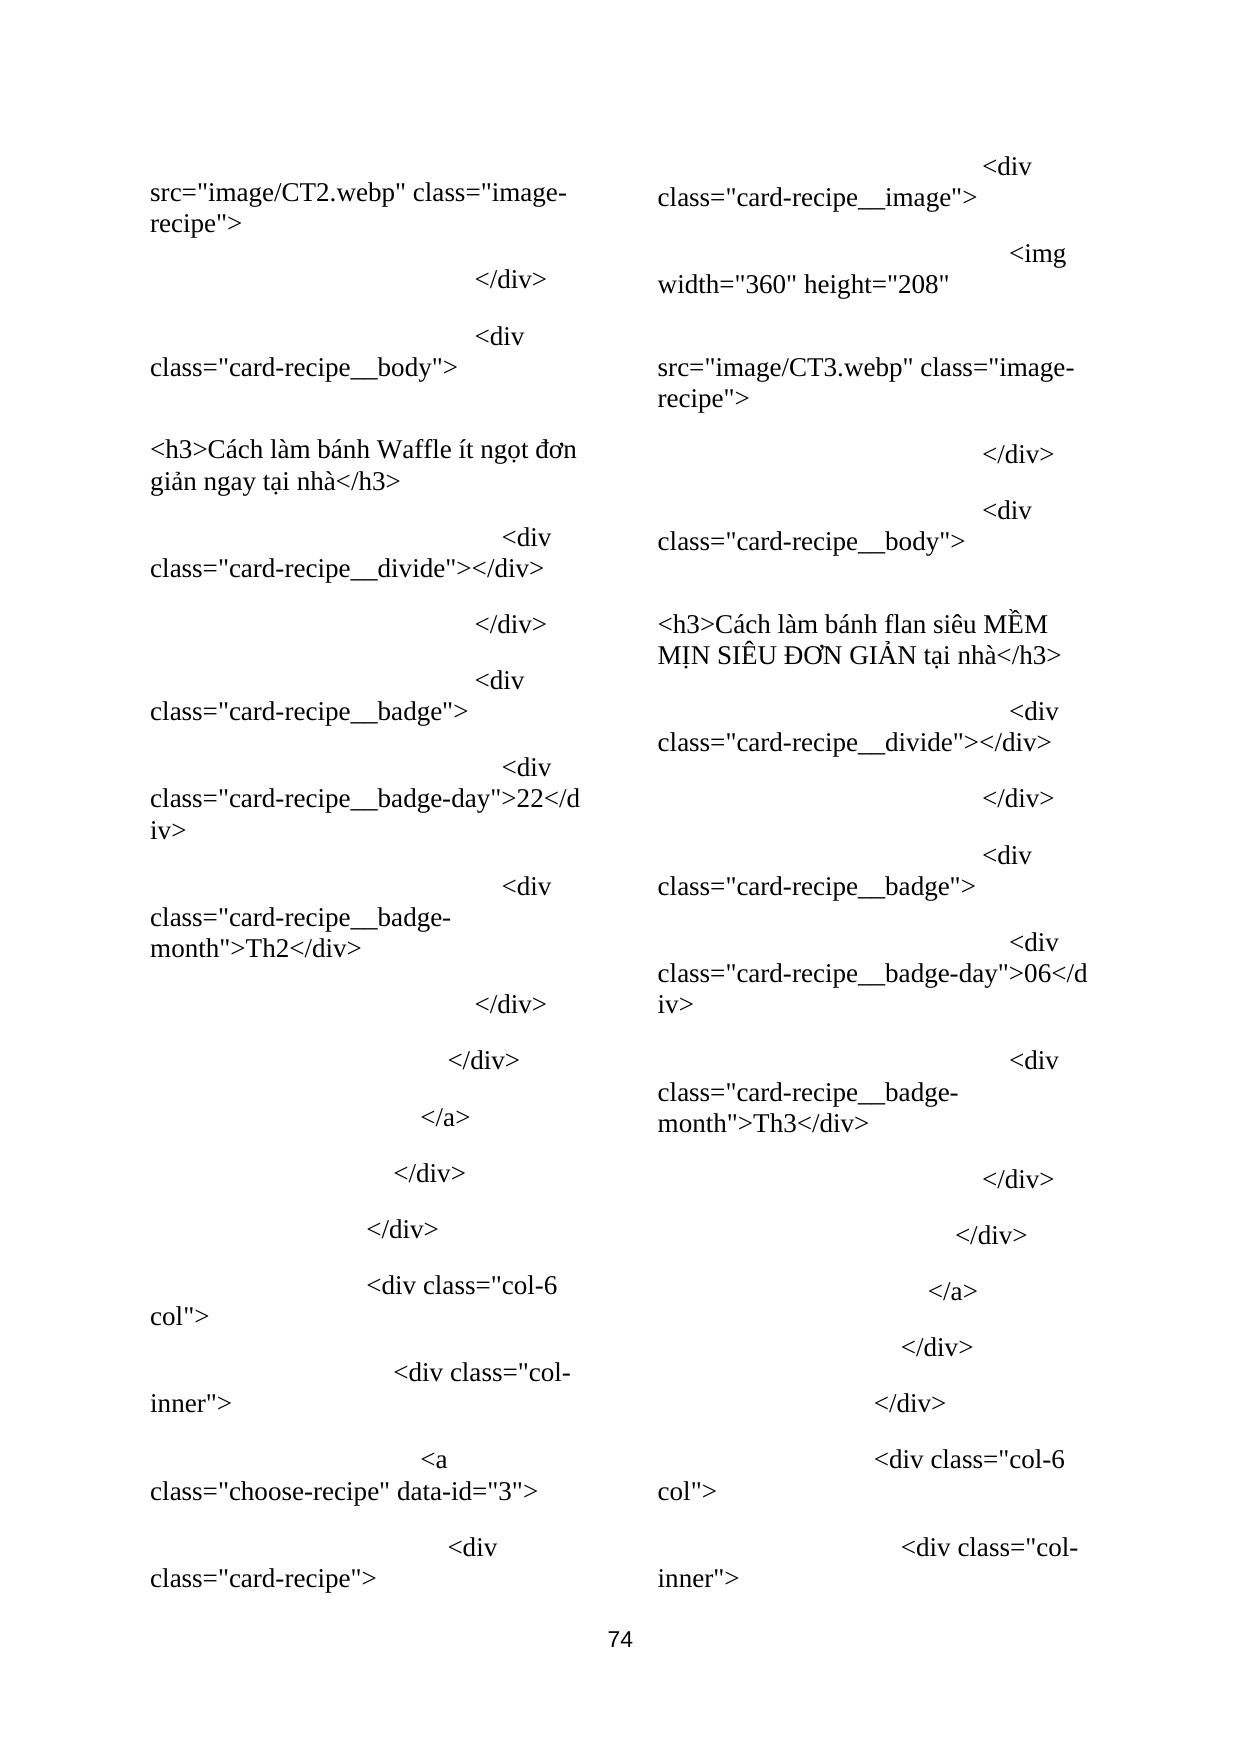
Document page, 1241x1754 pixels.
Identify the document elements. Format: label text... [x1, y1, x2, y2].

text <div class="card-recipe__badge"> [657, 839, 1090, 901]
text </div> [657, 783, 1090, 814]
text <div class="card-recipe__divide"></div> [657, 695, 1090, 758]
text <img width="360" height="208" [657, 237, 1090, 299]
text </a> [150, 1101, 582, 1132]
text <div class="card-recipe__body"> [657, 494, 1090, 557]
text </div> [150, 264, 582, 295]
text <div class="card-recipe"> [150, 1531, 582, 1593]
text <div class="card-recipe__badge-month">Th2</div> [150, 870, 582, 963]
text </div> [657, 1163, 1090, 1194]
text </div> [150, 988, 582, 1019]
text src="image/CT2.webp" class="image-recipe"> [150, 150, 582, 239]
text </div> [657, 438, 1090, 469]
text <h3>Cách làm bánh Waffle ít ngọt đơn giản ngay tại nhà</h3> [150, 407, 582, 496]
text <div class="col-6 col"> [150, 1269, 582, 1331]
text </div> [150, 1044, 582, 1076]
text </a> [657, 1275, 1090, 1306]
text <div class="card-recipe__badge-month">Th3</div> [657, 1044, 1090, 1138]
text <div class="col-6 col"> [657, 1444, 1090, 1506]
text <div class="card-recipe__body"> [150, 320, 582, 382]
text <div class="col-inner"> [657, 1531, 1090, 1593]
text <div class="col-inner"> [150, 1356, 582, 1419]
text </div> [150, 1213, 582, 1244]
text </div> [150, 1157, 582, 1188]
text <div class="card-recipe__badge-day">06</div> [657, 926, 1090, 1019]
text <a class="choose-recipe" data-id="3"> [150, 1444, 582, 1506]
text </div> [657, 1331, 1090, 1362]
text <div class="card-recipe__badge"> [150, 664, 582, 726]
text </div> [657, 1387, 1090, 1419]
text <div class="card-recipe__image"> [657, 150, 1090, 212]
text <h3>Cách làm bánh flan siêu MỀM MỊN SIÊU ĐƠN GIẢN tại nhà</h3> [657, 582, 1090, 670]
text <div class="card-recipe__divide"></div> [150, 521, 582, 583]
text </div> [657, 1219, 1090, 1250]
text <div class="card-recipe__badge-day">22</div> [150, 751, 582, 845]
text </div> [150, 608, 582, 639]
text src="image/CT3.webp" class="image-recipe"> [657, 324, 1090, 413]
